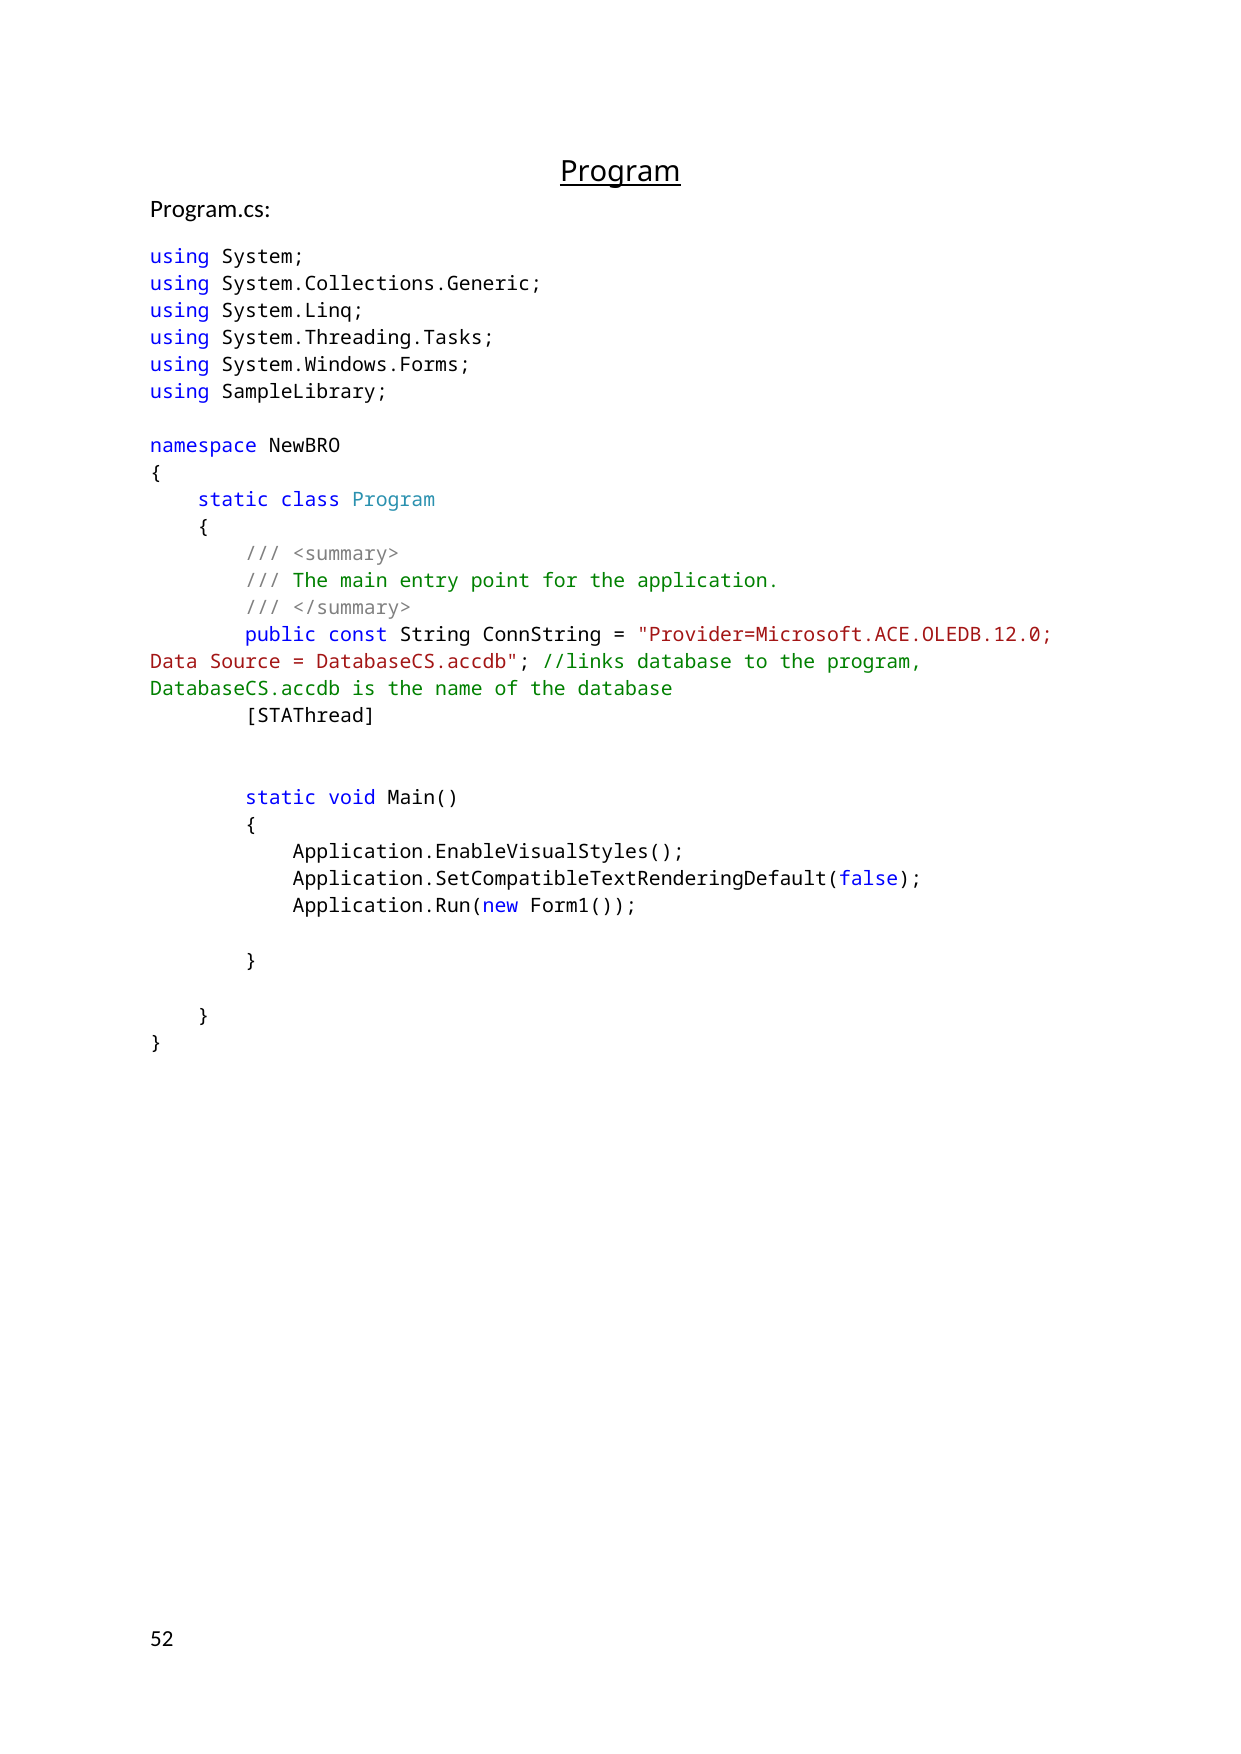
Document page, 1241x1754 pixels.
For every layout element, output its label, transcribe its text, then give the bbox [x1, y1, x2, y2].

text /// </summary> [150, 593, 1090, 620]
text namespace NewBRO [150, 431, 1090, 458]
text } [150, 1028, 1090, 1055]
text static class Program [150, 485, 1090, 512]
text [STAThread] [150, 701, 1090, 728]
text /// The main entry point for the application. [150, 566, 1090, 593]
text { [150, 458, 1090, 485]
text using System.Collections.Generic; [150, 269, 1090, 296]
text using System.Threading.Tasks; [150, 323, 1090, 350]
text Application.EnableVisualStyles(); [150, 837, 1090, 864]
text using System.Linq; [150, 296, 1090, 323]
text static void Main() [150, 783, 1090, 810]
text } [150, 1001, 1090, 1028]
text Program.cs: [150, 193, 1090, 223]
text using System; [150, 242, 1090, 269]
text using SampleLibrary; [150, 377, 1090, 404]
text { [150, 810, 1090, 837]
subtitle Program [150, 150, 1090, 190]
text Application.SetCompatibleTextRenderingDefault(false); [150, 864, 1090, 891]
text Application.Run(new Form1()); [150, 891, 1090, 918]
text } [150, 946, 1090, 973]
text { [150, 512, 1090, 539]
text using System.Windows.Forms; [150, 350, 1090, 377]
text public const String ConnString = "Provider=Microsoft.ACE.OLEDB.12.0; Data Source = DatabaseCS.accdb"; //links database to the program, DatabaseCS.accdb is the name of the database [150, 620, 1090, 701]
text /// <summary> [150, 539, 1090, 566]
